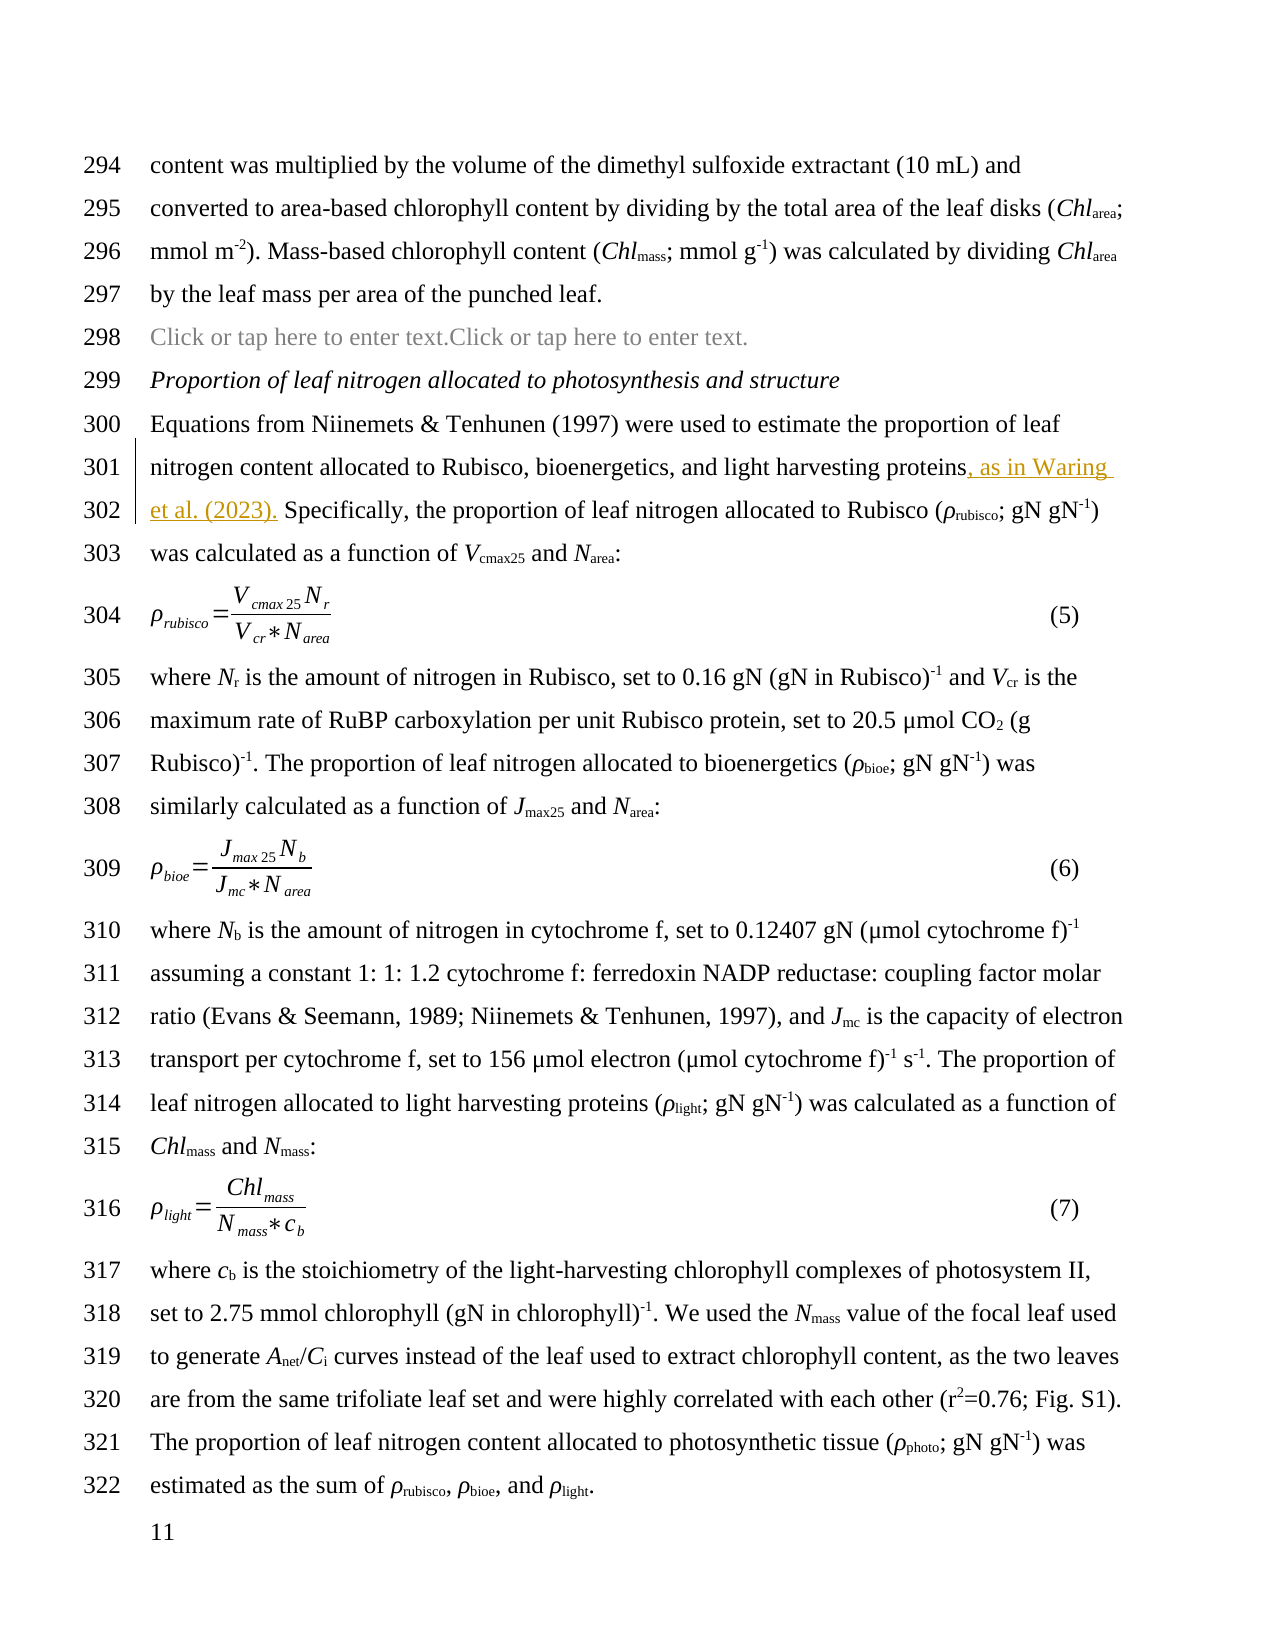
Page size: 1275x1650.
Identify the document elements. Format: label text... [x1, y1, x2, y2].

text where Nb is the amount of nitrogen in cytochrome f, set to 0.12407 gN (μmol cytochrome f)-1 assuming a constant 1: 1: 1.2 cytochrome f: ferredoxin NADP reductase: coupling factor molar ratio , and Jmc is the capacity of electron transport per cytochrome f, set to 156 μmol electron (μmol cytochrome f)-1 s-1. The proportion of leaf nitrogen allocated to light harvesting proteins (ρlight; gN gN-1) was calculated as a function of Chlmass and Nmass: [150, 915, 1125, 1159]
text Proportion of leaf nitrogen allocated to photosynthesis and structure [150, 366, 1125, 394]
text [150, 150, 1125, 308]
text (6) [150, 834, 1125, 901]
text where Nr is the amount of nitrogen in Rubisco, set to 0.16 gN (gN in Rubisco)-1 and Vcr is the maximum rate of RuBP carboxylation per unit Rubisco protein, set to 20.5 μmol CO2 (g Rubisco)-1. The proportion of leaf nitrogen allocated to bioenergetics (ρbioe; gN gN-1) was similarly calculated as a function of Jmax25 and Narea: [150, 662, 1125, 820]
text (7) [150, 1174, 1125, 1240]
text Equations from were used to estimate the proportion of leaf nitrogen content allocated to Rubisco, bioenergetics, and light harvesting proteins Specifically, the proportion of leaf nitrogen allocated to Rubisco (ρrubisco; gN gN-1) was calculated as a function of Vcmax25 and Narea: [150, 409, 1125, 567]
text (5) [150, 581, 1125, 648]
text where cb is the stoichiometry of the light-harvesting chlorophyll complexes of photosystem II, set to 2.75 mmol chlorophyll (gN in chlorophyll)-1. We used the Nmass value of the focal leaf used to generate Anet/Ci curves instead of the leaf used to extract chlorophyll content, as the two leaves are from the same trifoliate leaf set and were highly correlated with each other (r2=0.76; Fig. S1). The proportion of leaf nitrogen content allocated to photosynthetic tissue (ρphoto; gN gN-1) was estimated as the sum of ρrubisco, ρbioe, and ρlight. [150, 1255, 1125, 1499]
